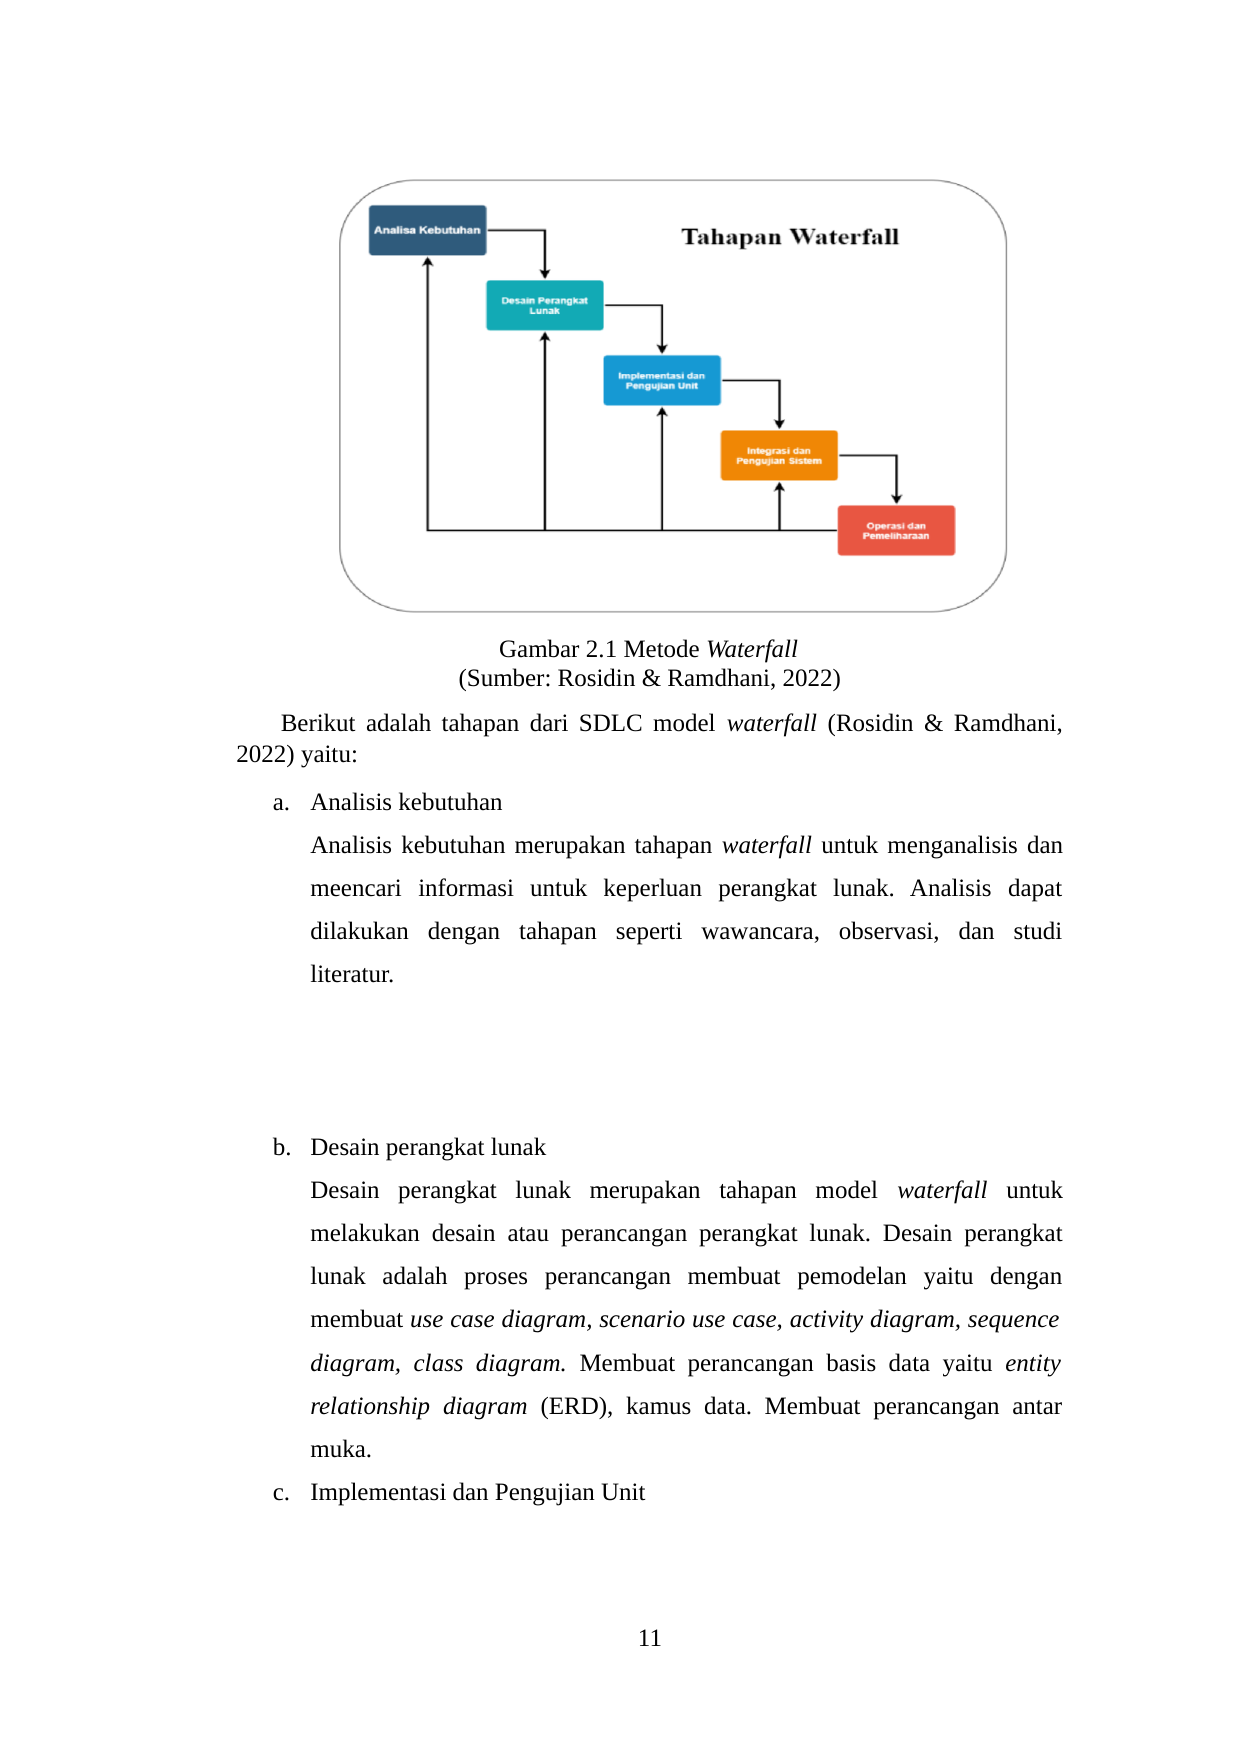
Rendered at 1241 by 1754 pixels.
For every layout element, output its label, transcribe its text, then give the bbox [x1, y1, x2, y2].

list Implementasi dan Pengujian Unit [273, 1477, 1063, 1506]
list Desain perangkat lunak [273, 1132, 1063, 1161]
text Berikut adalah tahapan dari SDLC model waterfall (Rosidin & Ramdhani, 2022) yaitu: [236, 708, 1063, 768]
text (Sumber: Rosidin & Ramdhani, 2022) [236, 663, 1063, 692]
list Analisis kebutuhan [273, 787, 1063, 816]
text Gambar 2.1 Metode Waterfall [236, 634, 1063, 663]
list Analisis kebutuhan merupakan tahapan waterfall untuk menganalisis dan meencari informasi untuk keperluan perangkat lunak. Analisis dapat dilakukan dengan tahapan seperti wawancara, observasi, dan studi literatur. [310, 830, 1063, 988]
list Desain perangkat lunak merupakan tahapan model waterfall untuk melakukan desain atau perancangan perangkat lunak. Desain perangkat lunak adalah proses perancangan membuat pemodelan yaitu dengan membuat use case diagram, scenario use case, activity diagram, sequence diagram, class diagram. Membuat perancangan basis data yaitu entity relationship diagram (ERD), kamus data. Membuat perancangan antar muka. [310, 1175, 1063, 1463]
picture [334, 177, 1010, 618]
